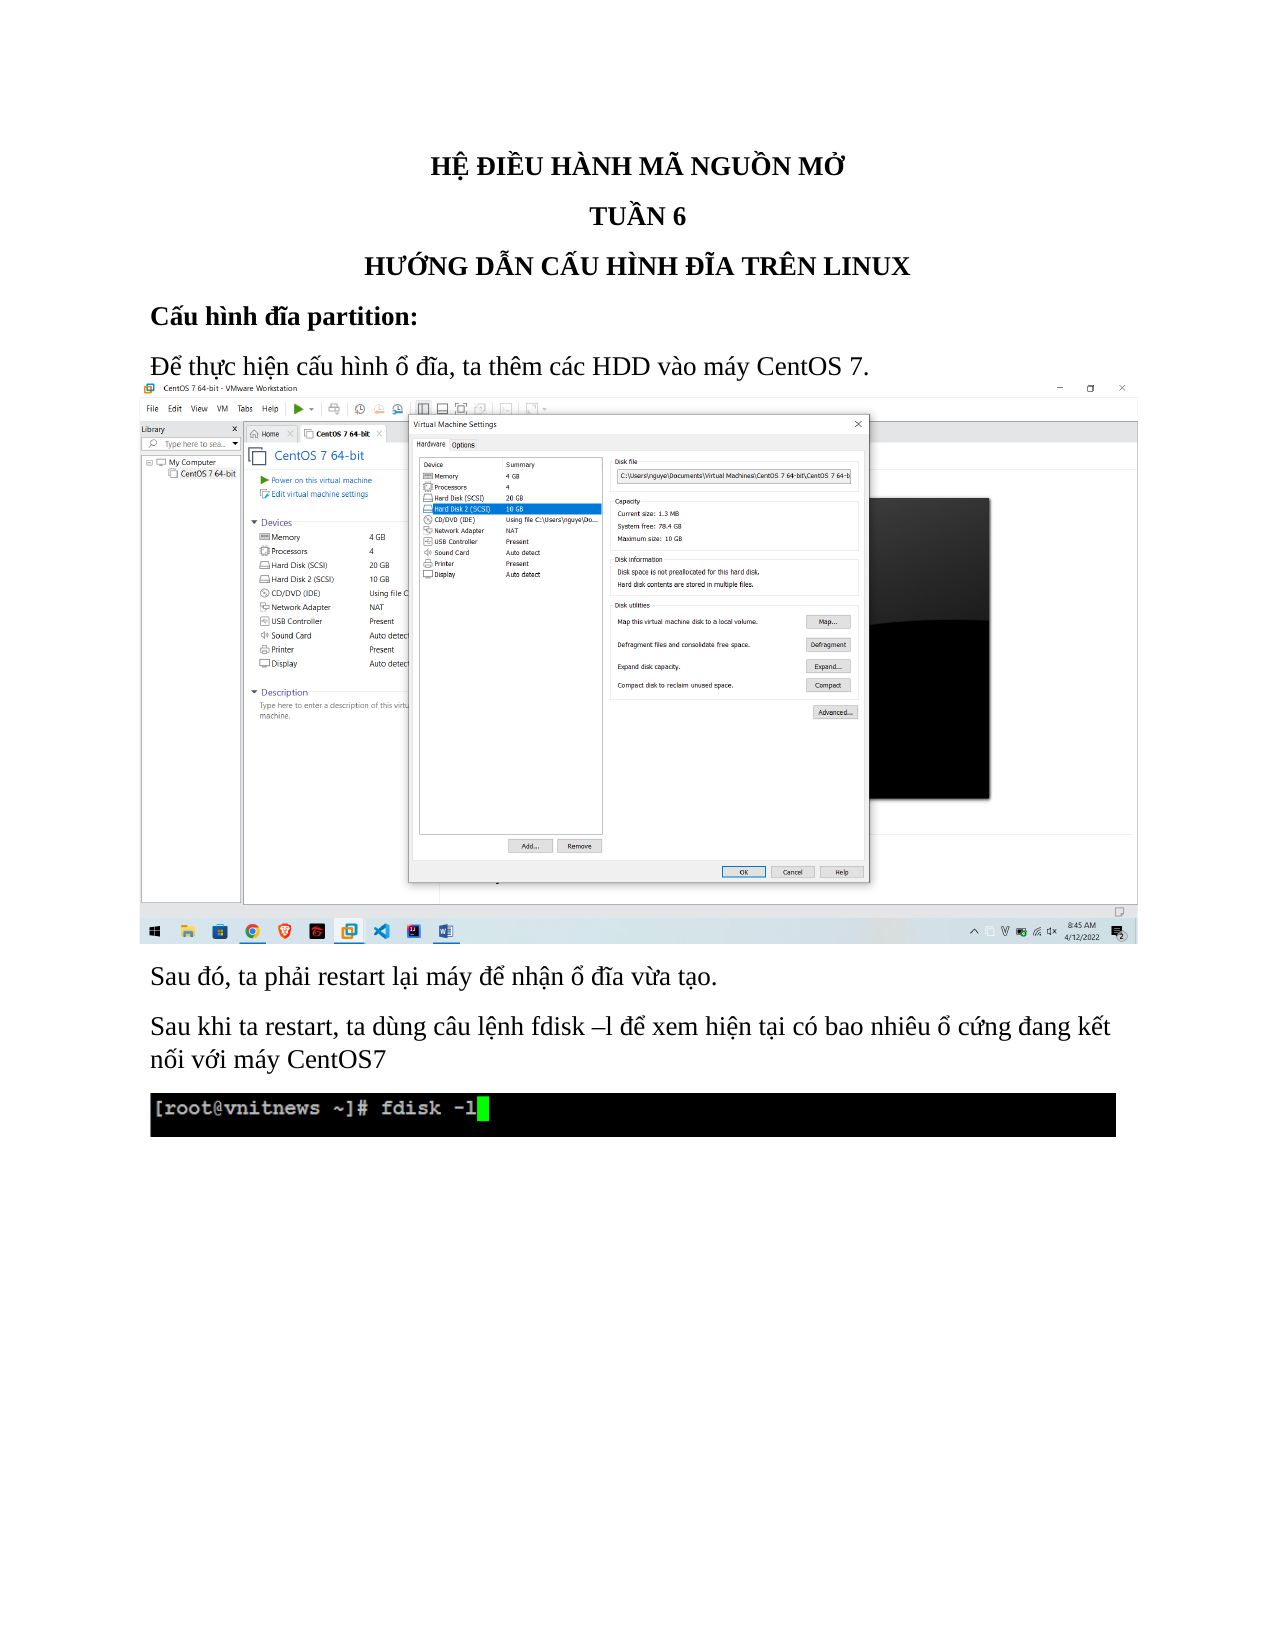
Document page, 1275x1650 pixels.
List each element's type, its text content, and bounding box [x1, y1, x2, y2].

text Cấu hình đĩa partition: [150, 300, 1137, 331]
text HƯỚNG DẪN CẤU HÌNH ĐĨA TRÊN LINUX [362, 250, 913, 281]
picture [139, 382, 1138, 944]
picture [150, 1093, 1116, 1137]
text Sau đó, ta phải restart lại máy để nhận ổ đĩa vừa tạo. [150, 960, 1137, 991]
subtitle HỆ ĐIỀU HÀNH MÃ NGUỒN MỞ TUẦN 6 [430, 150, 845, 231]
text Sau khi ta restart, ta dùng câu lệnh fdisk –l để xem hiện tại có bao nhiêu ổ cứng đang kết nối với máy CentOS7 [150, 1010, 1137, 1075]
text Để thực hiện cấu hình ổ đĩa, ta thêm các HDD vào máy CentOS 7. [150, 350, 1137, 381]
